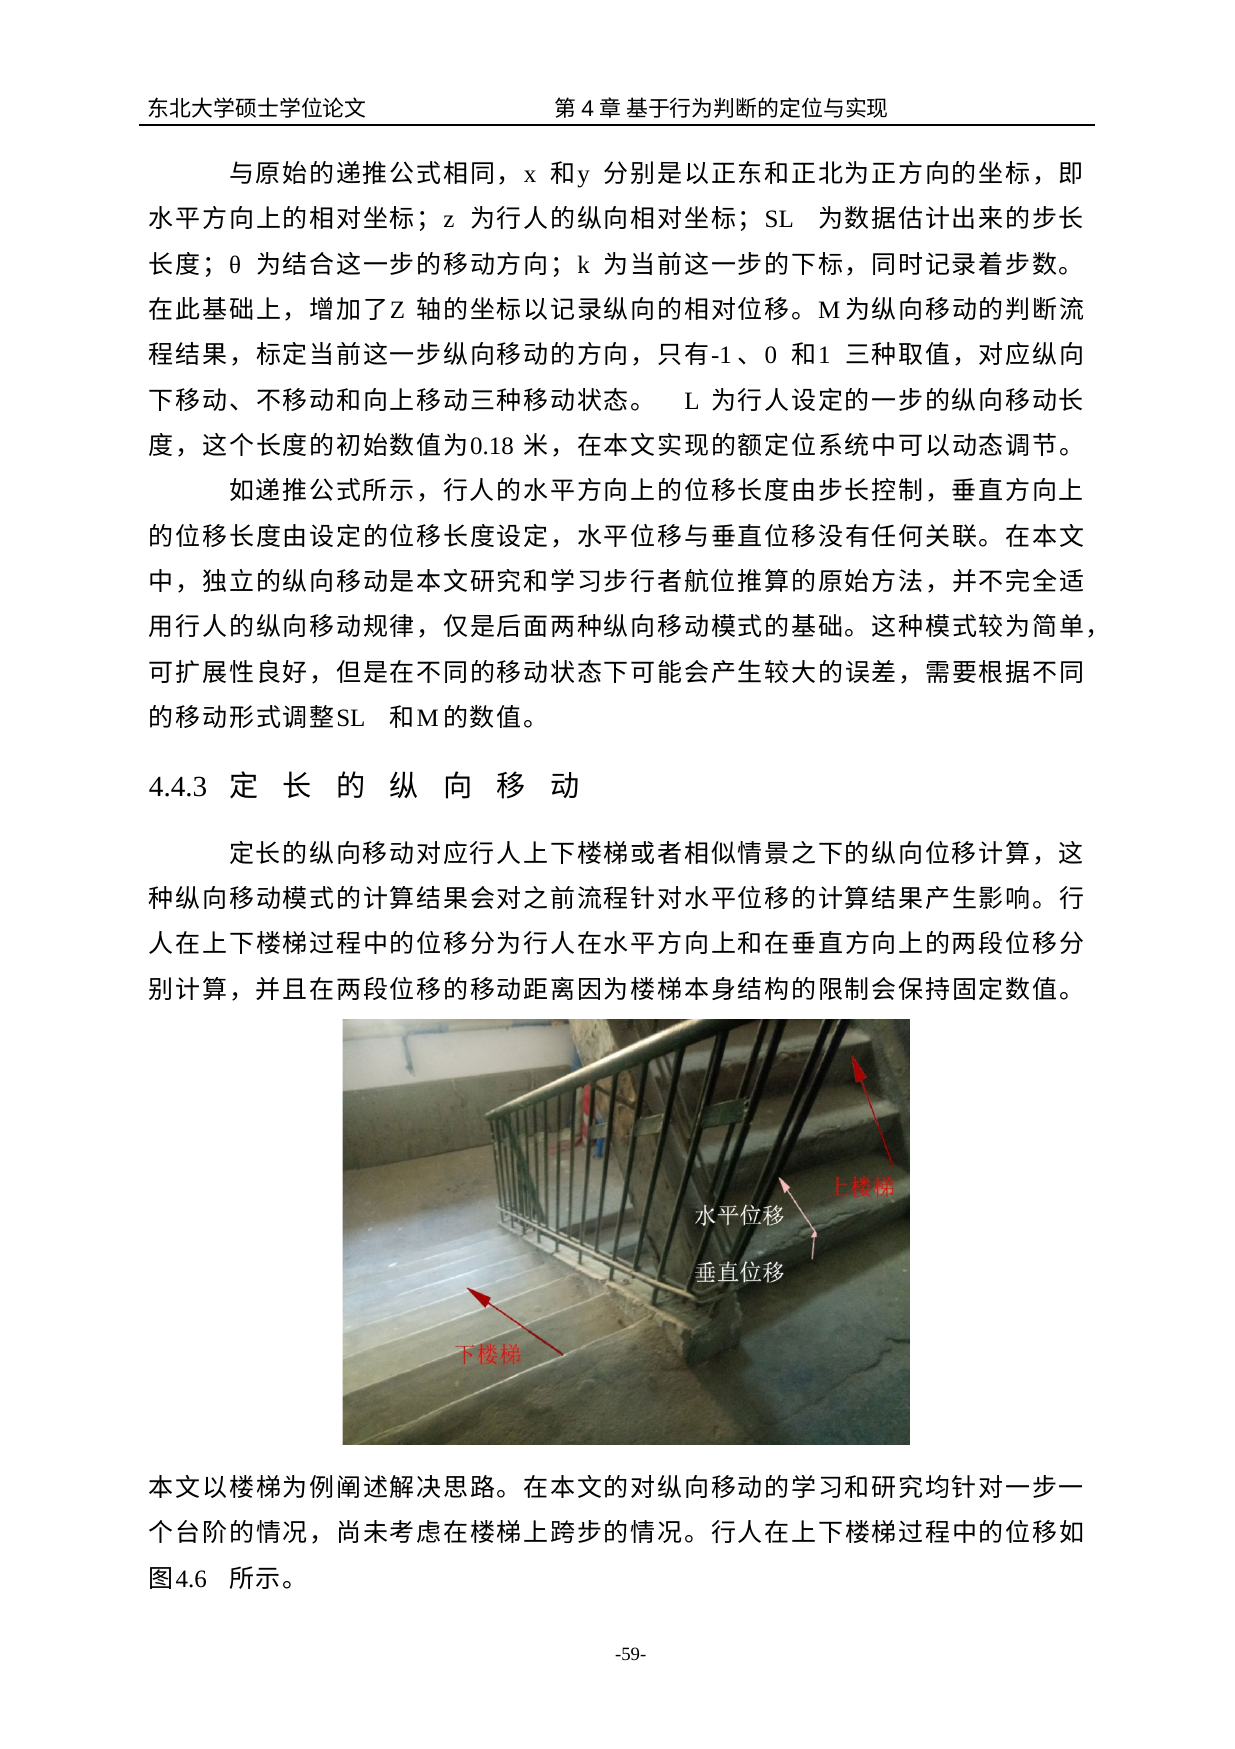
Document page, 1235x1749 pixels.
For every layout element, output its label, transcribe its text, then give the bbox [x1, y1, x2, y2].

picture [342, 1019, 910, 1445]
subtitle 定长的纵向移动 [143, 761, 1086, 806]
text 与原始的递推公式相同，x和y分别是以正东和正北为正方向的坐标，即水平方向上的相对坐标；z为行人的纵向相对坐标；SL为数据估计出来的步长长度；θ为结合这一步的移动方向；k为当前这一步的下标，同时记录着步数。在此基础上，增加了Z轴的坐标以记录纵向的相对位移。M为纵向移动的判断流程结果，标定当前这一步纵向移动的方向，只有-1、0和1三种取值，对应纵向下移动、不移动和向上移动三种移动状态。 L为行人设定的一步的纵向移动长度，这个长度的初始数值为0.18米，在本文实现的额定位系统中可以动态调节。 [149, 149, 1086, 466]
text 如递推公式所示，行人的水平方向上的位移长度由步长控制，垂直方向上的位移长度由设定的位移长度设定，水平位移与垂直位移没有任何关联。在本文中，独立的纵向移动是本文研究和学习步行者航位推算的原始方法，并不完全适用行人的纵向移动规律，仅是后面两种纵向移动模式的基础。这种模式较为简单，可扩展性良好，但是在不同的移动状态下可能会产生较大的误差，需要根据不同的移动形式调整SL和M的数值。 [149, 466, 1086, 738]
